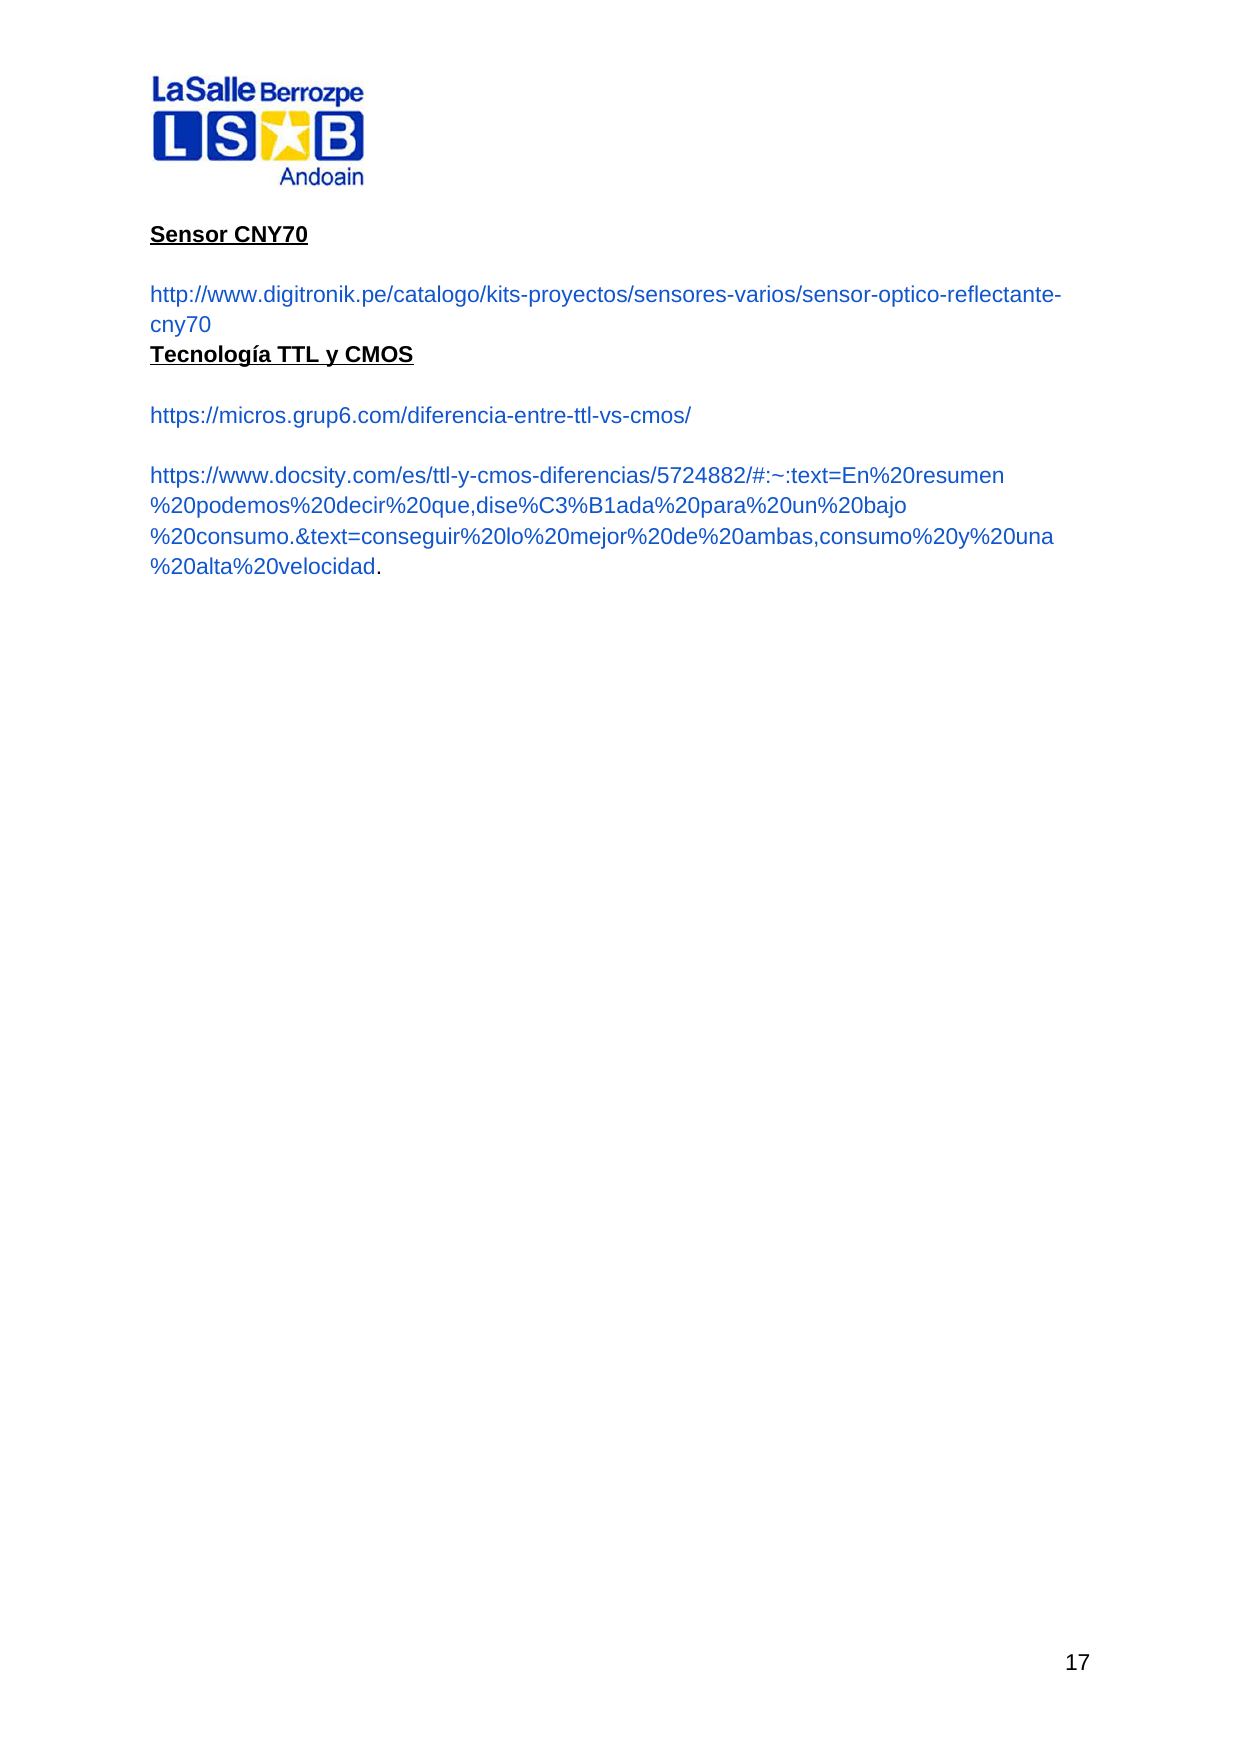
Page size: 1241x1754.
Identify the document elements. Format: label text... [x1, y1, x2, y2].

picture [150, 75, 365, 187]
text http://www.digitronik.pe/catalogo/kits-proyectos/sensores-varios/sensor-optico-reflectante-cny70 [150, 281, 1090, 338]
text Sensor CNY70 [150, 221, 1090, 247]
text https://micros.grup6.com/diferencia-entre-ttl-vs-cmos/ [150, 402, 1090, 428]
text Tecnología TTL y CMOS [150, 341, 1090, 368]
text https://www.docsity.com/es/ttl-y-cmos-diferencias/5724882/#:~:text=En%20resumen%20podemos%20decir%20que,dise%C3%B1ada%20para%20un%20bajo%20consumo.&text=conseguir%20lo%20mejor%20de%20ambas,consumo%20y%20una%20alta%20velocidad. [150, 462, 1090, 579]
